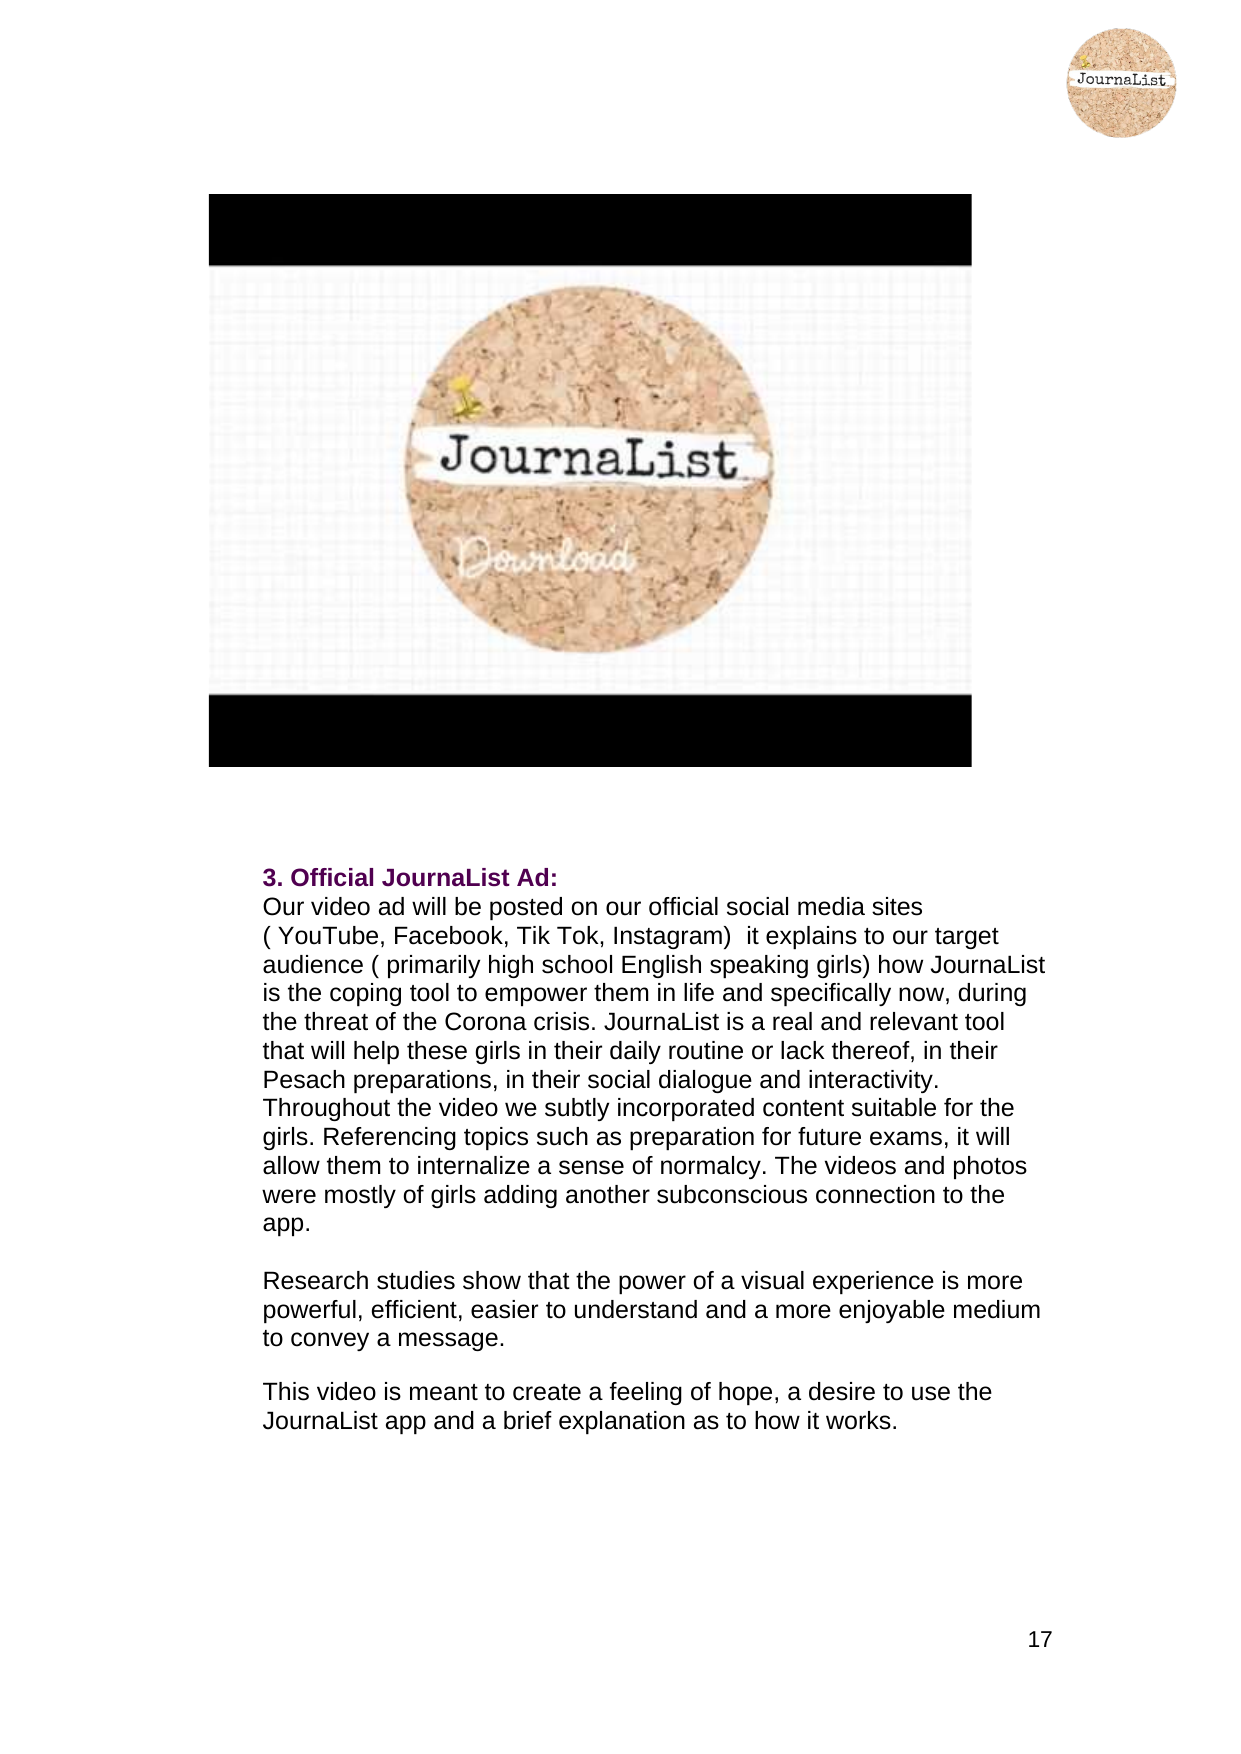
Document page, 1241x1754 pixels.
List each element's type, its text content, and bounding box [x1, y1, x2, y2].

picture [208, 194, 972, 767]
text This video is meant to create a feeling of hope, a desire to use the JournaList app and a brief explanation as to how it works. [262, 1377, 1053, 1434]
picture [1056, 15, 1187, 146]
text 3. Official JournaList Ad: Our video ad will be posted on our official social media sites ( YouTube, Facebook, Tik Tok, Instagram) it explains to our target audience ( primarily high school English speaking girls) how JournaList is the coping tool to empower them in life and specifically now, during the threat of the Corona crisis. JournaList is a real and relevant tool that will help these girls in their daily routine or lack thereof, in their Pesach preparations, in their social dialogue and interactivity. Throughout the video we subtly incorporated content suitable for the girls. Referencing topics such as preparation for future exams, it will allow them to internalize a sense of normalcy. The videos and photos were mostly of girls adding another subconscious connection to the app. Research studies show that the power of a visual experience is more powerful, efficient, easier to understand and a more enjoyable medium to convey a message. [262, 863, 1053, 1352]
